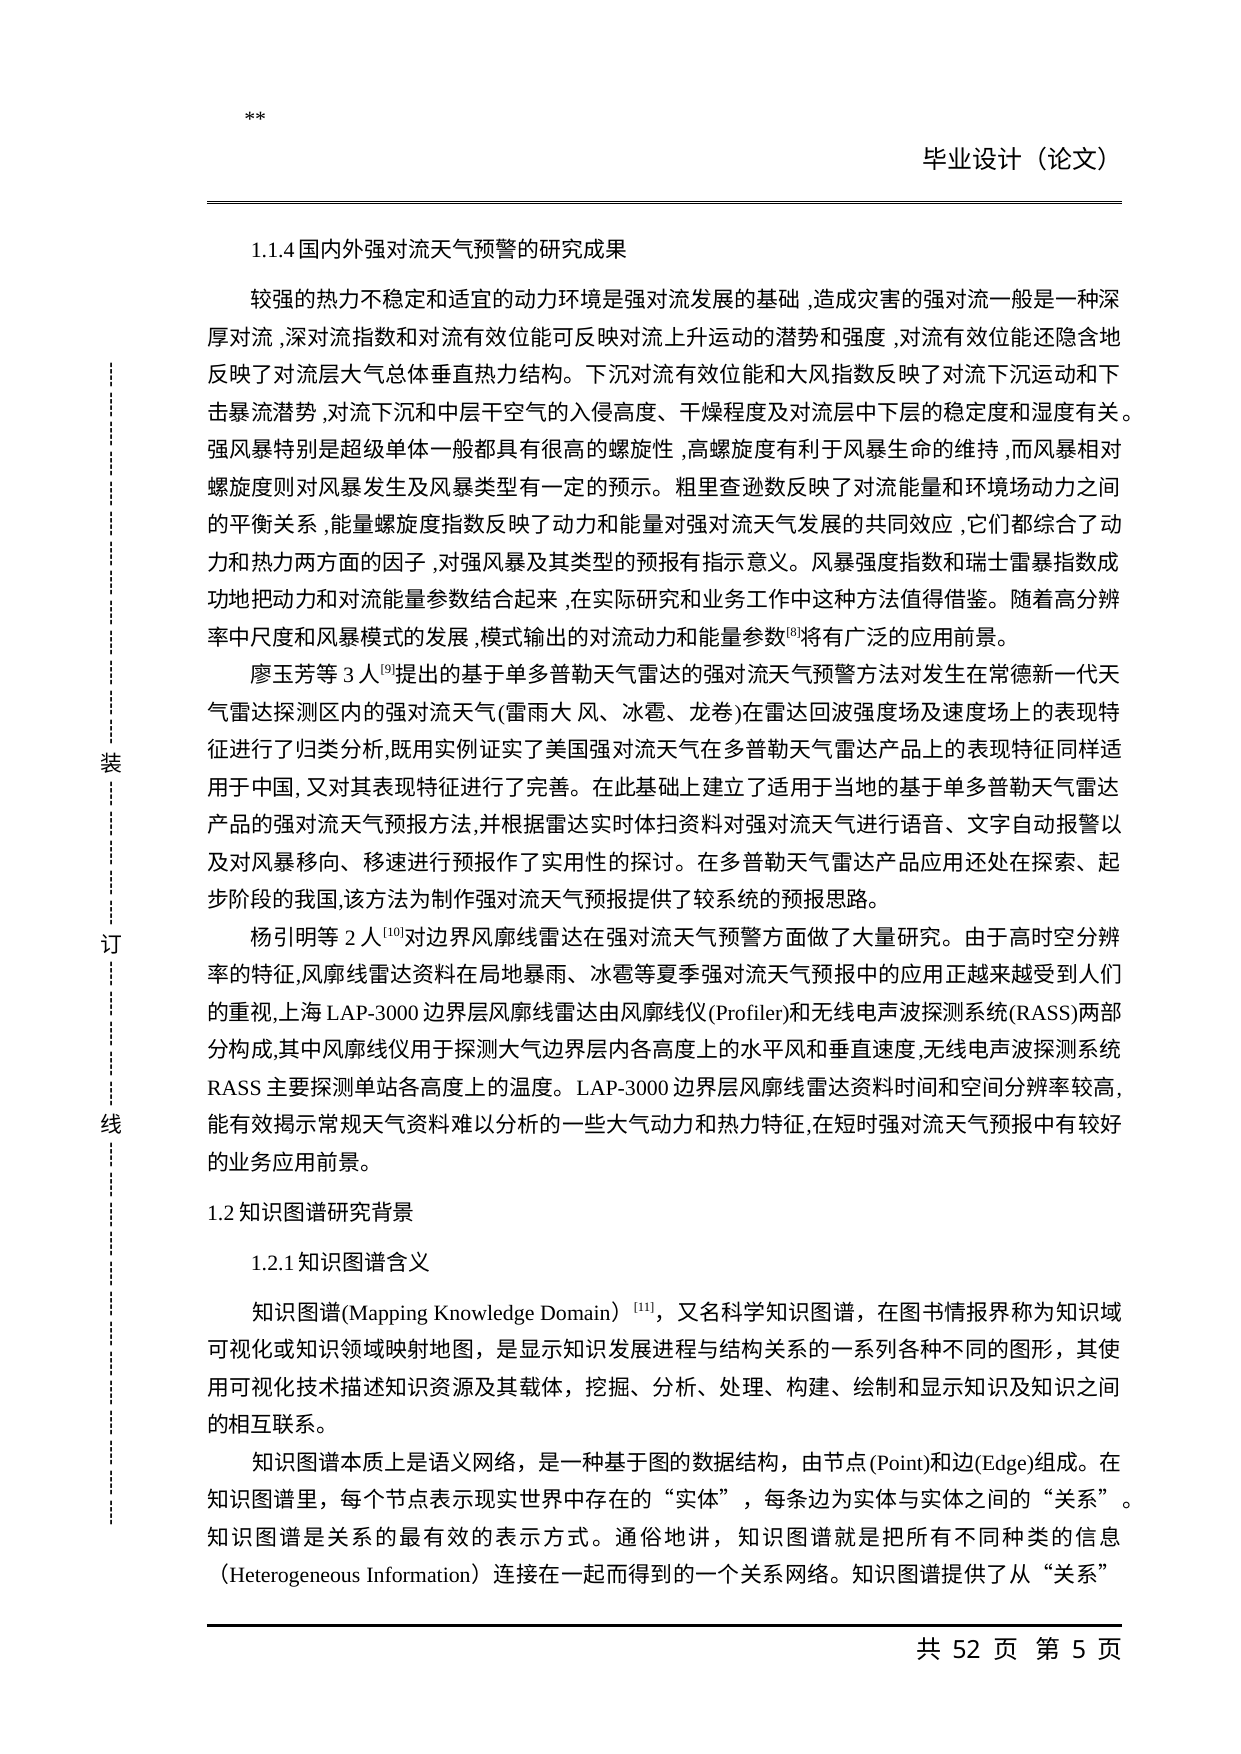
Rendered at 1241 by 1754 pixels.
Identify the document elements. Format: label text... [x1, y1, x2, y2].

subtitle 1.2.1知识图谱含义 [207, 1240, 1122, 1278]
subtitle 1.2 知识图谱研究背景 [207, 1190, 1122, 1228]
text 杨引明等2人[10]对边界风廓线雷达在强对流天气预警方面做了大量研究。由于高时空分辨率的特征,风廓线雷达资料在局地暴雨、冰雹等夏季强对流天气预报中的应用正越来越受到人们的重视,上海LAP-3000边界层风廓线雷达由风廓线仪(Profiler)和无线电声波探测系统(RASS)两部分构成,其中风廓线仪用于探测大气边界层内各高度上的水平风和垂直速度,无线电声波探测系统RASS主要探测单站各高度上的温度。LAP-3000边界层风廓线雷达资料时间和空间分辨率较高,能有效揭示常规天气资料难以分析的一些大气动力和热力特征,在短时强对流天气预报中有较好的业务应用前景。 [207, 915, 1122, 1178]
text 廖玉芳等3人[9]提出的基于单多普勒天气雷达的强对流天气预警方法对发生在常德新一代天气雷达探测区内的强对流天气(雷雨大 风、冰雹、龙卷)在雷达回波强度场及速度场上的表现特征进行了归类分析,既用实例证实了美国强对流天气在多普勒天气雷达产品上的表现特征同样适用于中国, 又对其表现特征进行了完善。在此基础上建立了适用于当地的基于单多普勒天气雷达产品的强对流天气预报方法,并根据雷达实时体扫资料对强对流天气进行语音、文字自动报警以及对风暴移向、移速进行预报作了实用性的探讨。在多普勒天气雷达产品应用还处在探索、起步阶段的我国,该方法为制作强对流天气预报提供了较系统的预报思路。 [207, 653, 1122, 915]
subtitle 1.1.4国内外强对流天气预警的研究成果 [207, 228, 1122, 265]
text 较强的热力不稳定和适宜的动力环境是强对流发展的基础 ,造成灾害的强对流一般是一种深厚对流 ,深对流指数和对流有效位能可反映对流上升运动的潜势和强度 ,对流有效位能还隐含地反映了对流层大气总体垂直热力结构。下沉对流有效位能和大风指数反映了对流下沉运动和下击暴流潜势 ,对流下沉和中层干空气的入侵高度、干燥程度及对流层中下层的稳定度和湿度有关。强风暴特别是超级单体一般都具有很高的螺旋性 ,高螺旋度有利于风暴生命的维持 ,而风暴相对螺旋度则对风暴发生及风暴类型有一定的预示。粗里查逊数反映了对流能量和环境场动力之间的平衡关系 ,能量螺旋度指数反映了动力和能量对强对流天气发展的共同效应 ,它们都综合了动力和热力两方面的因子 ,对强风暴及其类型的预报有指示意义。风暴强度指数和瑞士雷暴指数成功地把动力和对流能量参数结合起来 ,在实际研究和业务工作中这种方法值得借鉴。随着高分辨率中尺度和风暴模式的发展 ,模式输出的对流动力和能量参数[8]将有广泛的应用前景。 [207, 278, 1122, 653]
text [207, 1440, 1122, 1590]
text 知识图谱(Mapping Knowledge Domain）[11]，又名科学知识图谱，在图书情报界称为知识域可视化或知识领域映射地图，是显示知识发展进程与结构关系的一系列各种不同的图形，其使用可视化技术描述知识资源及其载体，挖掘、分析、处理、构建、绘制和显示知识及知识之间的相互联系。 [207, 1290, 1122, 1440]
